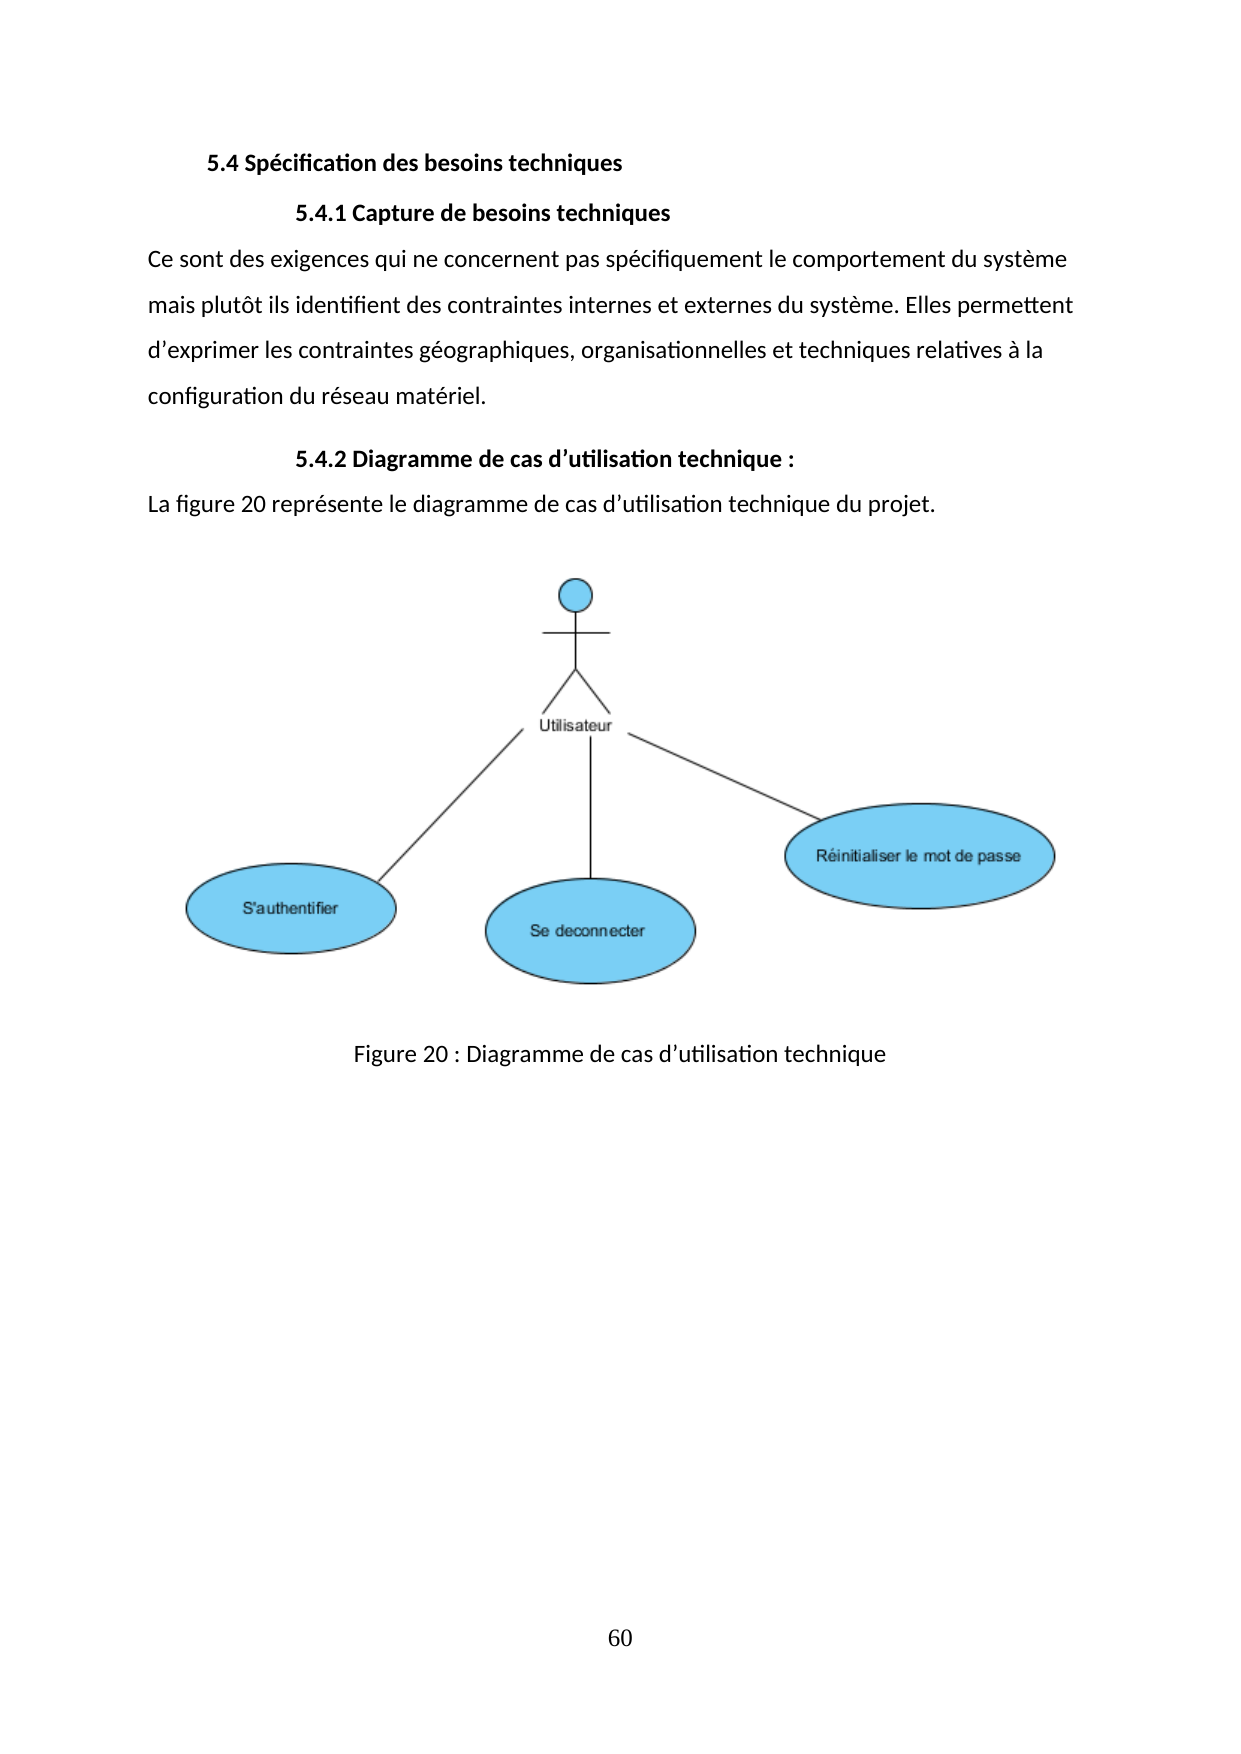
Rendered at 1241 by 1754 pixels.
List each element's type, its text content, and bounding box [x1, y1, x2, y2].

text Figure 20 : Diagramme de cas d’utilisation technique [148, 1038, 1093, 1068]
text La figure 20 représente le diagramme de cas d’utilisation technique du projet. [148, 488, 1093, 519]
text Ce sont des exigences qui ne concernent pas spécifiquement le comportement du système mais plutôt ils identifient des contraintes internes et externes du système. Elles permettent d’exprimer les contraintes géographiques, organisationnelles et techniques relatives à la configuration du réseau matériel. [148, 243, 1093, 411]
subtitle 5.4.2 Diagramme de cas d’utilisation technique : [295, 443, 1093, 473]
picture [147, 551, 1093, 1007]
subtitle 5.4.1 Capture de besoins techniques [295, 197, 1093, 228]
subtitle 5.4 Spécification des besoins techniques [207, 148, 1093, 178]
